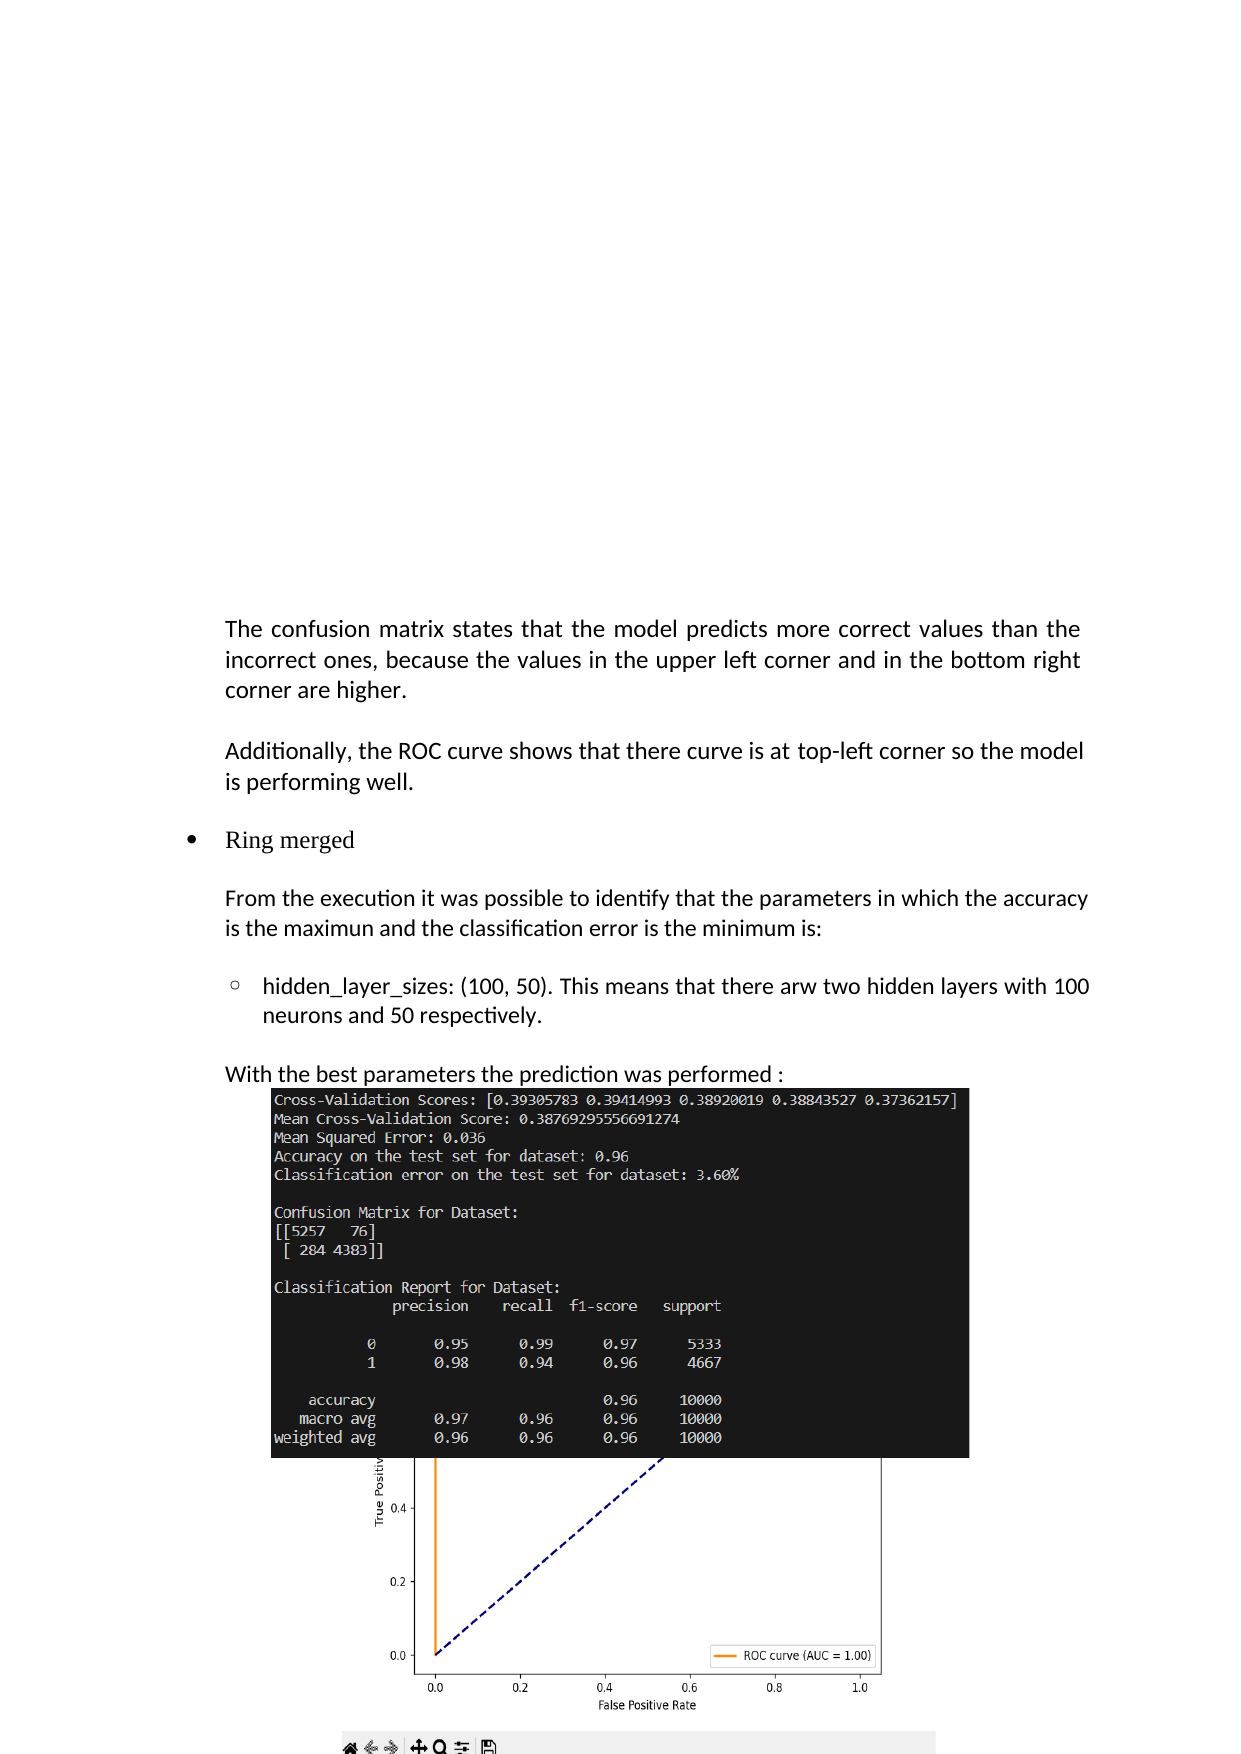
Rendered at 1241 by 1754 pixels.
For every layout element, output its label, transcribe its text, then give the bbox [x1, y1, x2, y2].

text Additionally, the ROC curve shows that there curve is at top-left corner so the model is performing well. [150, 793, 1090, 854]
list With the best parameters the prediction was performed : [225, 1117, 1090, 1146]
picture [271, 1146, 970, 1516]
list hidden_layer_sizes: (100, 50). This means that there arw two hidden layers with 100 neurons and 50 respectively. [225, 1029, 1090, 1088]
list From the execution it was possible to identify that the parameters in which the accuracy is the maximun and the classification error is the minimum is: [225, 941, 1090, 1000]
text The confusion matrix states that the model predicts more correct values than the incorrect ones, because the values in the upper left corner and in the bottom right corner are higher. [150, 671, 1090, 763]
picture [351, 165, 931, 653]
list Ring merged [187, 883, 1090, 912]
